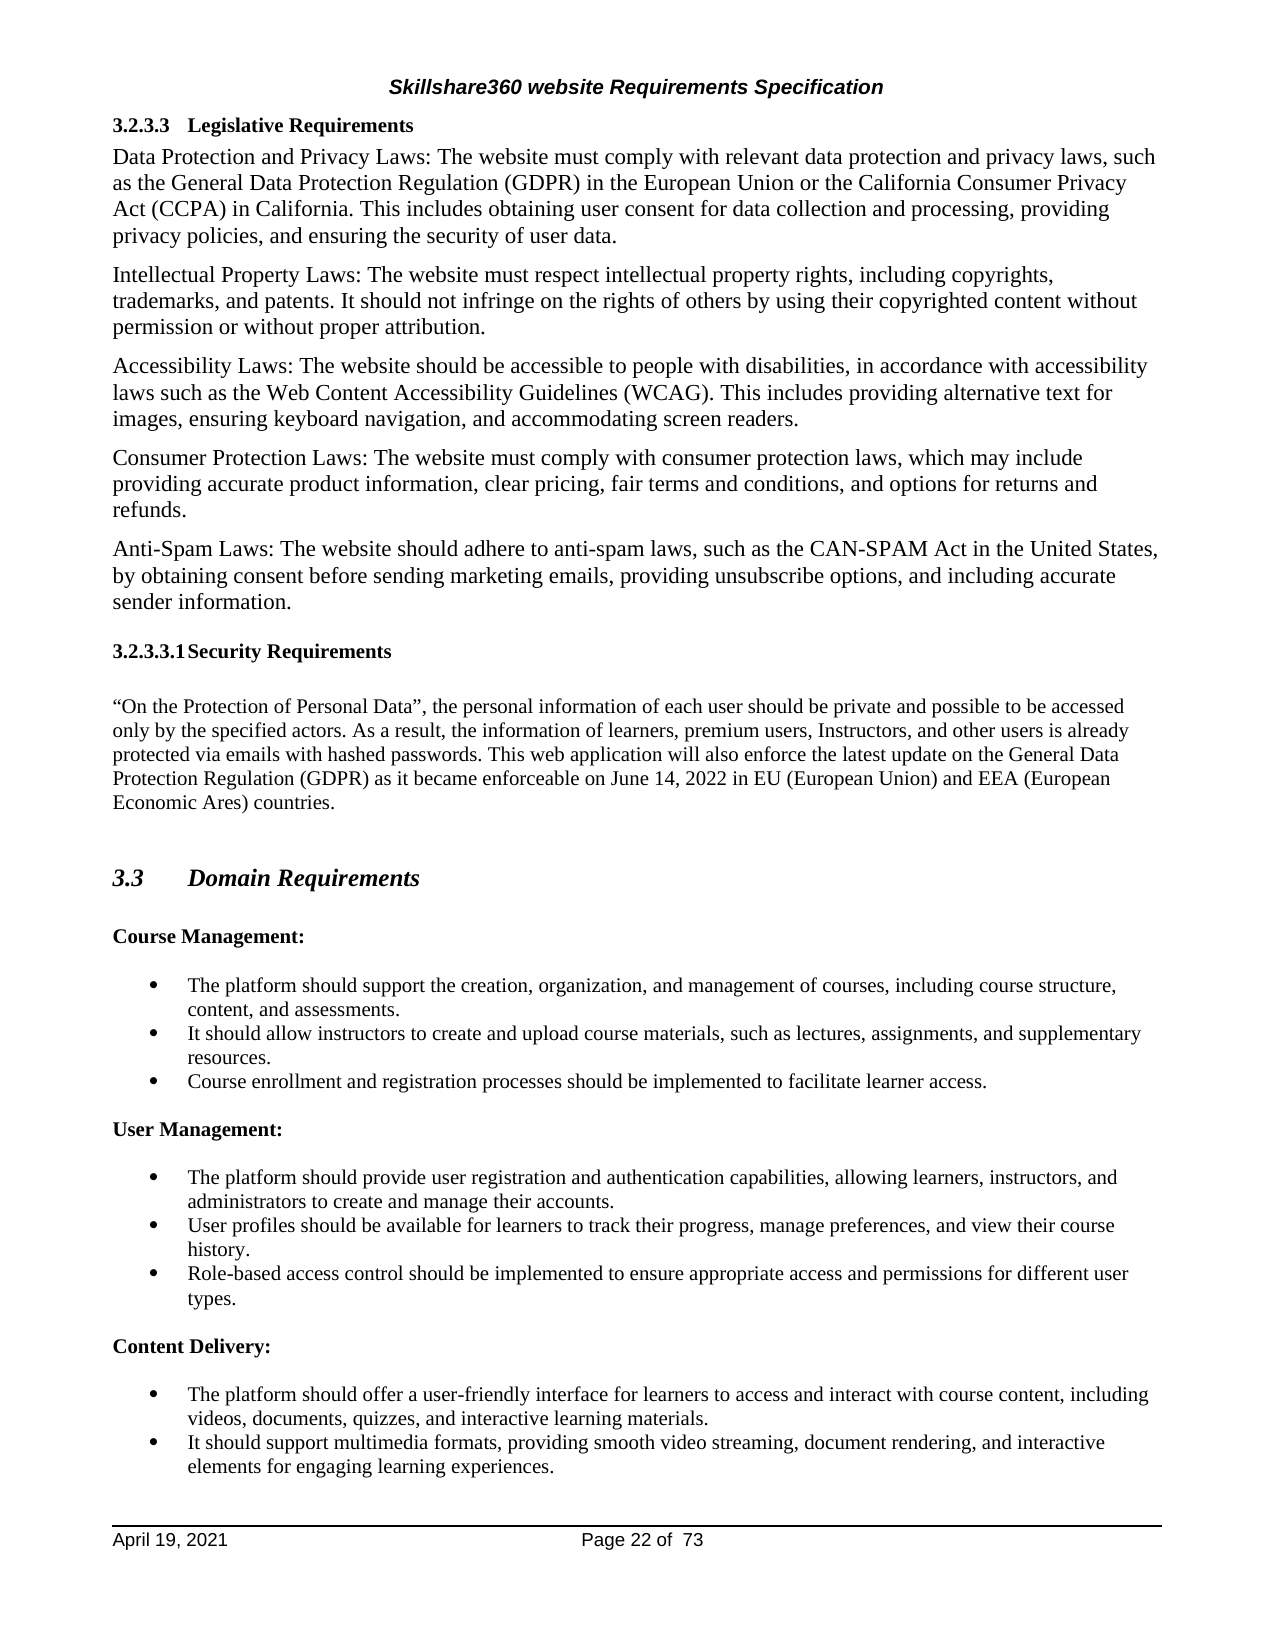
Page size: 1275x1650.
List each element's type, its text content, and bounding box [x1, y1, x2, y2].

text User Management: [112, 1117, 1162, 1141]
text “On the Protection of Personal Data”, the personal information of each user should be private and possible to be accessed only by the specified actors. As a result, the information of learners, premium users, Instructors, and other users is already protected via emails with hashed passwords. This web application will also enforce the latest update on the General Data [112, 694, 1162, 766]
text Data Protection and Privacy Laws: The website must comply with relevant data protection and privacy laws, such as the General Data Protection Regulation (GDPR) in the European Union or the California Consumer Privacy Act (CCPA) in California. This includes obtaining user consent for data collection and processing, providing privacy policies, and ensuring the security of user data. [112, 143, 1162, 248]
text Intellectual Property Laws: The website must respect intellectual property rights, including copyrights, trademarks, and patents. It should not infringe on the rights of others by using their copyrighted content without permission or without proper attribution. [112, 261, 1162, 340]
text Protection Regulation (GDPR) as it became enforceable on June 14, 2022 in EU (European Union) and EEA (European Economic Ares) countries. [112, 766, 1162, 814]
list The platform should provide user registration and authentication capabilities, allowing learners, instructors, and administrators to create and manage their accounts. [150, 1165, 1162, 1213]
subtitle Legislative Requirements [112, 112, 1162, 137]
text Content Delivery: [112, 1333, 1162, 1358]
list It should support multimedia formats, providing smooth video streaming, document rendering, and interactive elements for engaging learning experiences. [150, 1430, 1162, 1478]
text Anti-Spam Laws: The website should adhere to anti-spam laws, such as the CAN-SPAM Act in the United States, by obtaining consent before sending marketing emails, providing unsubscribe options, and including accurate sender information. [112, 535, 1162, 614]
text Consumer Protection Laws: The website must comply with consumer protection laws, which may include providing accurate product information, clear pricing, fair terms and conditions, and options for returns and refunds. [112, 444, 1162, 523]
text Accessibility Laws: The website should be accessible to people with disabilities, in accordance with accessibility laws such as the Web Content Accessibility Guidelines (WCAG). This includes providing alternative text for images, ensuring keyboard navigation, and accommodating screen readers. [112, 352, 1162, 431]
list Role-based access control should be implemented to ensure appropriate access and permissions for different user types. [150, 1261, 1162, 1309]
list Course enrollment and registration processes should be implemented to facilitate learner access. [150, 1069, 1162, 1093]
list User profiles should be available for learners to track their progress, manage preferences, and view their course history. [150, 1213, 1162, 1261]
list The platform should offer a user-friendly interface for learners to access and interact with course content, including videos, documents, quizzes, and interactive learning materials. [150, 1382, 1162, 1430]
list The platform should support the creation, organization, and management of courses, including course structure, content, and assessments. [150, 973, 1162, 1021]
subtitle Security Requirements [112, 639, 1162, 663]
list It should allow instructors to create and upload course materials, such as lectures, assignments, and supplementary resources. [150, 1021, 1162, 1069]
text Course Management: [112, 924, 1162, 948]
subtitle Domain Requirements [112, 863, 1162, 892]
